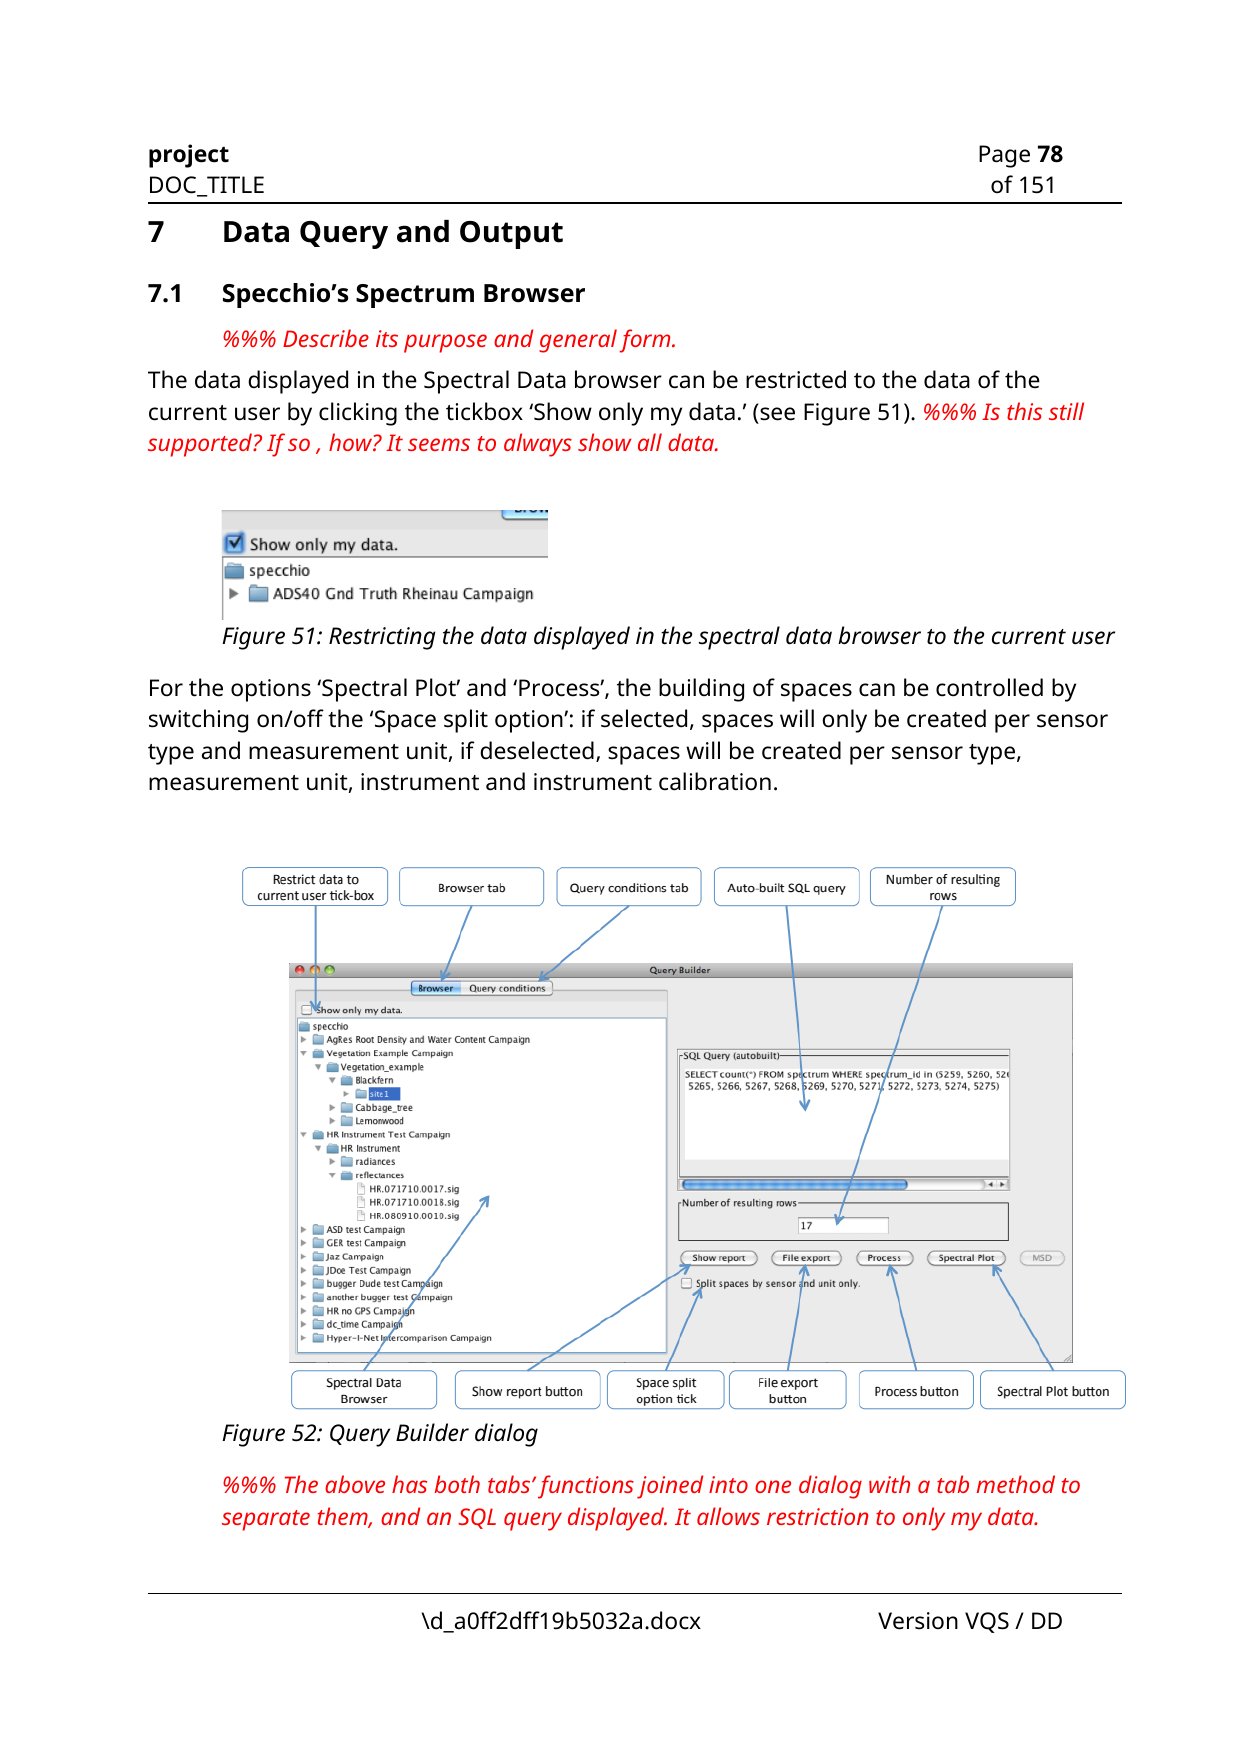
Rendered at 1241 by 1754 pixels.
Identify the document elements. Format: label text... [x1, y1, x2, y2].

text For the options ‘Spectral Plot’ and ‘Process’, the building of spaces can be controlled by switching on/off the ‘Space split option’: if selected, spaces will only be created per sensor type and measurement unit, if deselected, spaces will be created per sensor type, measurement unit, instrument and instrument calibration. [148, 672, 1122, 797]
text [222, 1469, 1122, 1532]
picture [221, 510, 548, 620]
subtitle Data Query and Output [148, 211, 1122, 251]
text %%% Describe its purpose and general form. [222, 323, 1122, 354]
subtitle Specchio’s Spectrum Browser [148, 276, 1122, 310]
text The data displayed in the Spectral Data browser can be restricted to the data of the current user by clicking the tickbox ‘Show only my data.’ (see Figure 51). %%% Is this still supported? If so , how? It seems to always show all data. [148, 364, 1122, 458]
